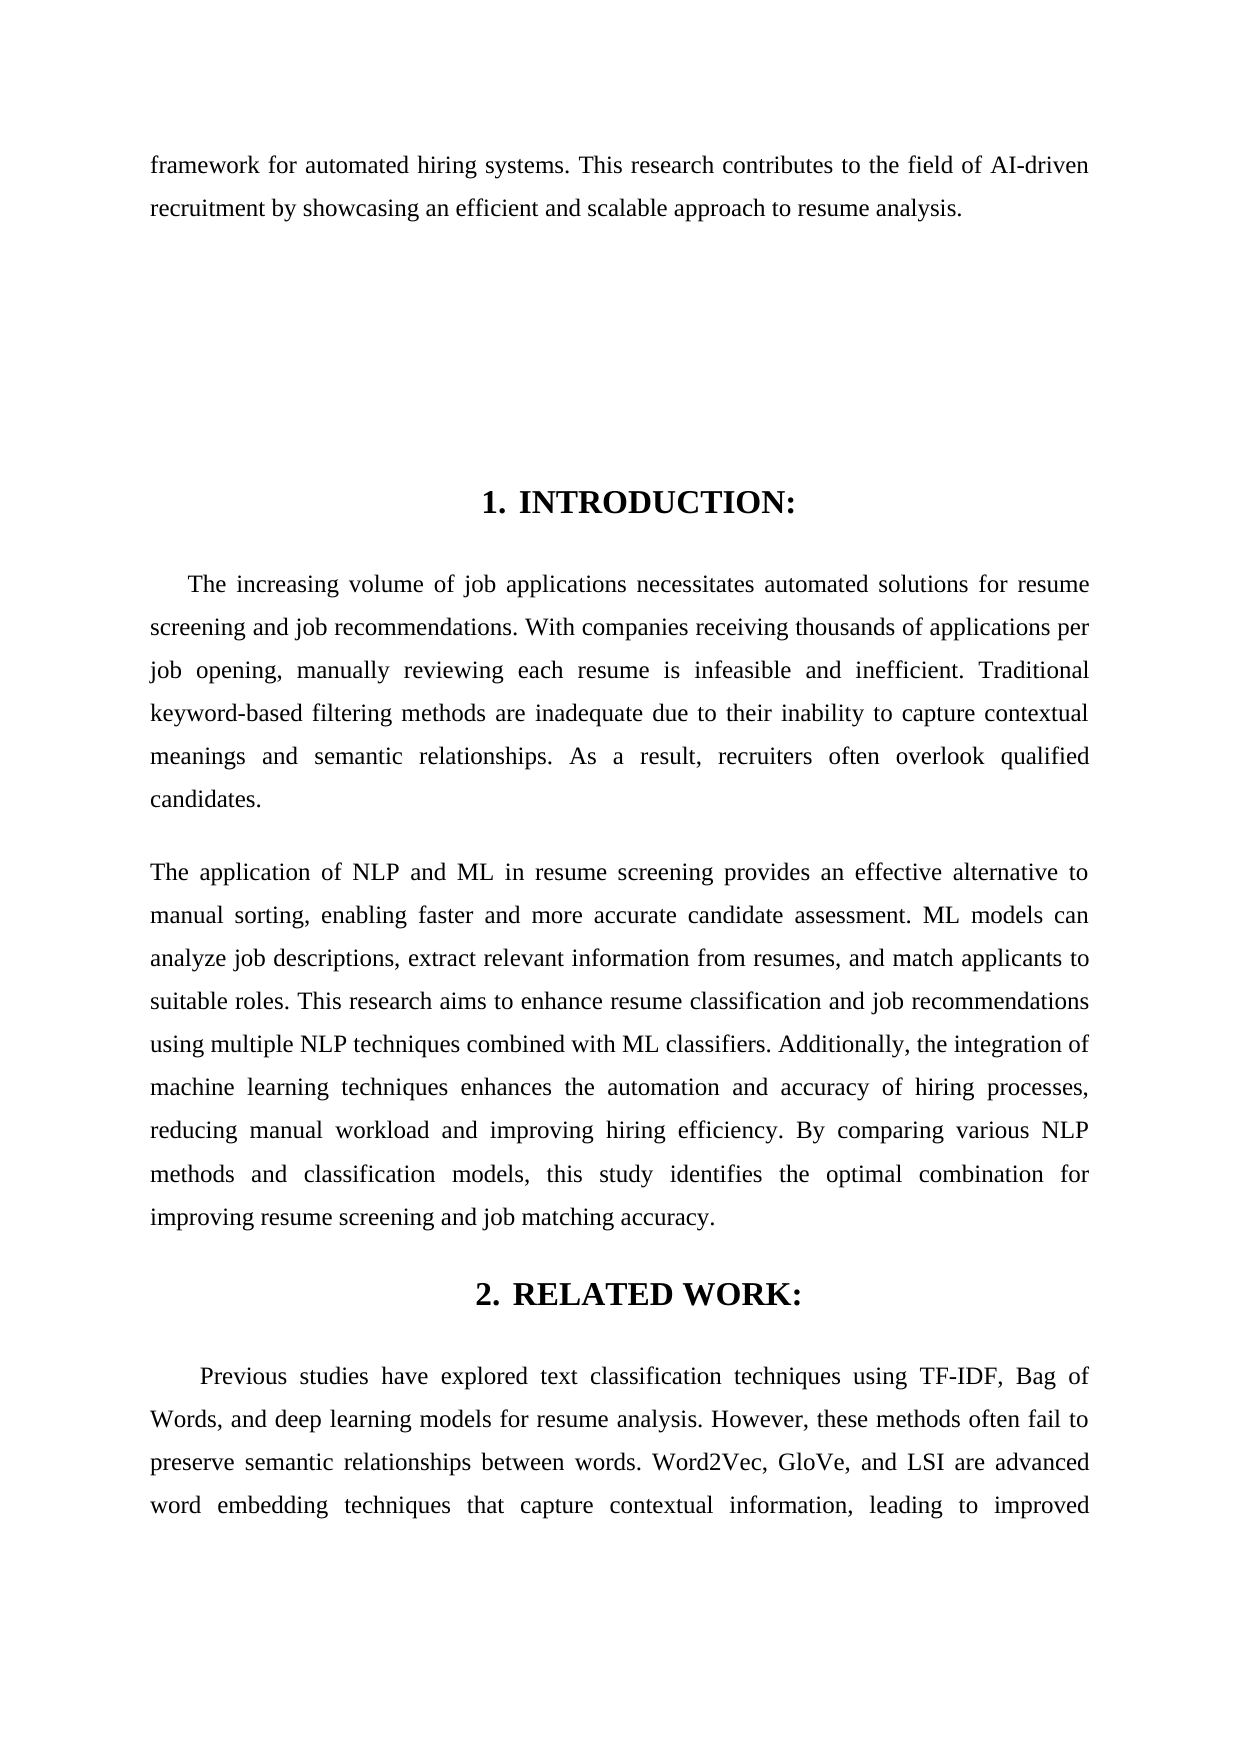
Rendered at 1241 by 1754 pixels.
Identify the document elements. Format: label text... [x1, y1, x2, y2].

list INTRODUCTION: [187, 482, 1090, 521]
list RELATED WORK: [187, 1274, 1090, 1312]
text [150, 1361, 1090, 1519]
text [150, 150, 1090, 222]
text The increasing volume of job applications necessitates automated solutions for resume screening and job recommendations. With companies receiving thousands of applications per job opening, manually reviewing each resume is infeasible and inefficient. Traditional keyword-based filtering methods are inadequate due to their inability to capture contextual meanings and semantic relationships. As a result, recruiters often overlook qualified candidates. [150, 569, 1090, 813]
text The application of NLP and ML in resume screening provides an effective alternative to manual sorting, enabling faster and more accurate candidate assessment. ML models can analyze job descriptions, extract relevant information from resumes, and match applicants to suitable roles. This research aims to enhance resume classification and job recommendations using multiple NLP techniques combined with ML classifiers. Additionally, the integration of machine learning techniques enhances the automation and accuracy of hiring processes, reducing manual workload and improving hiring efficiency. By comparing various NLP methods and classification models, this study identifies the optimal combination for improving resume screening and job matching accuracy. [150, 857, 1090, 1231]
